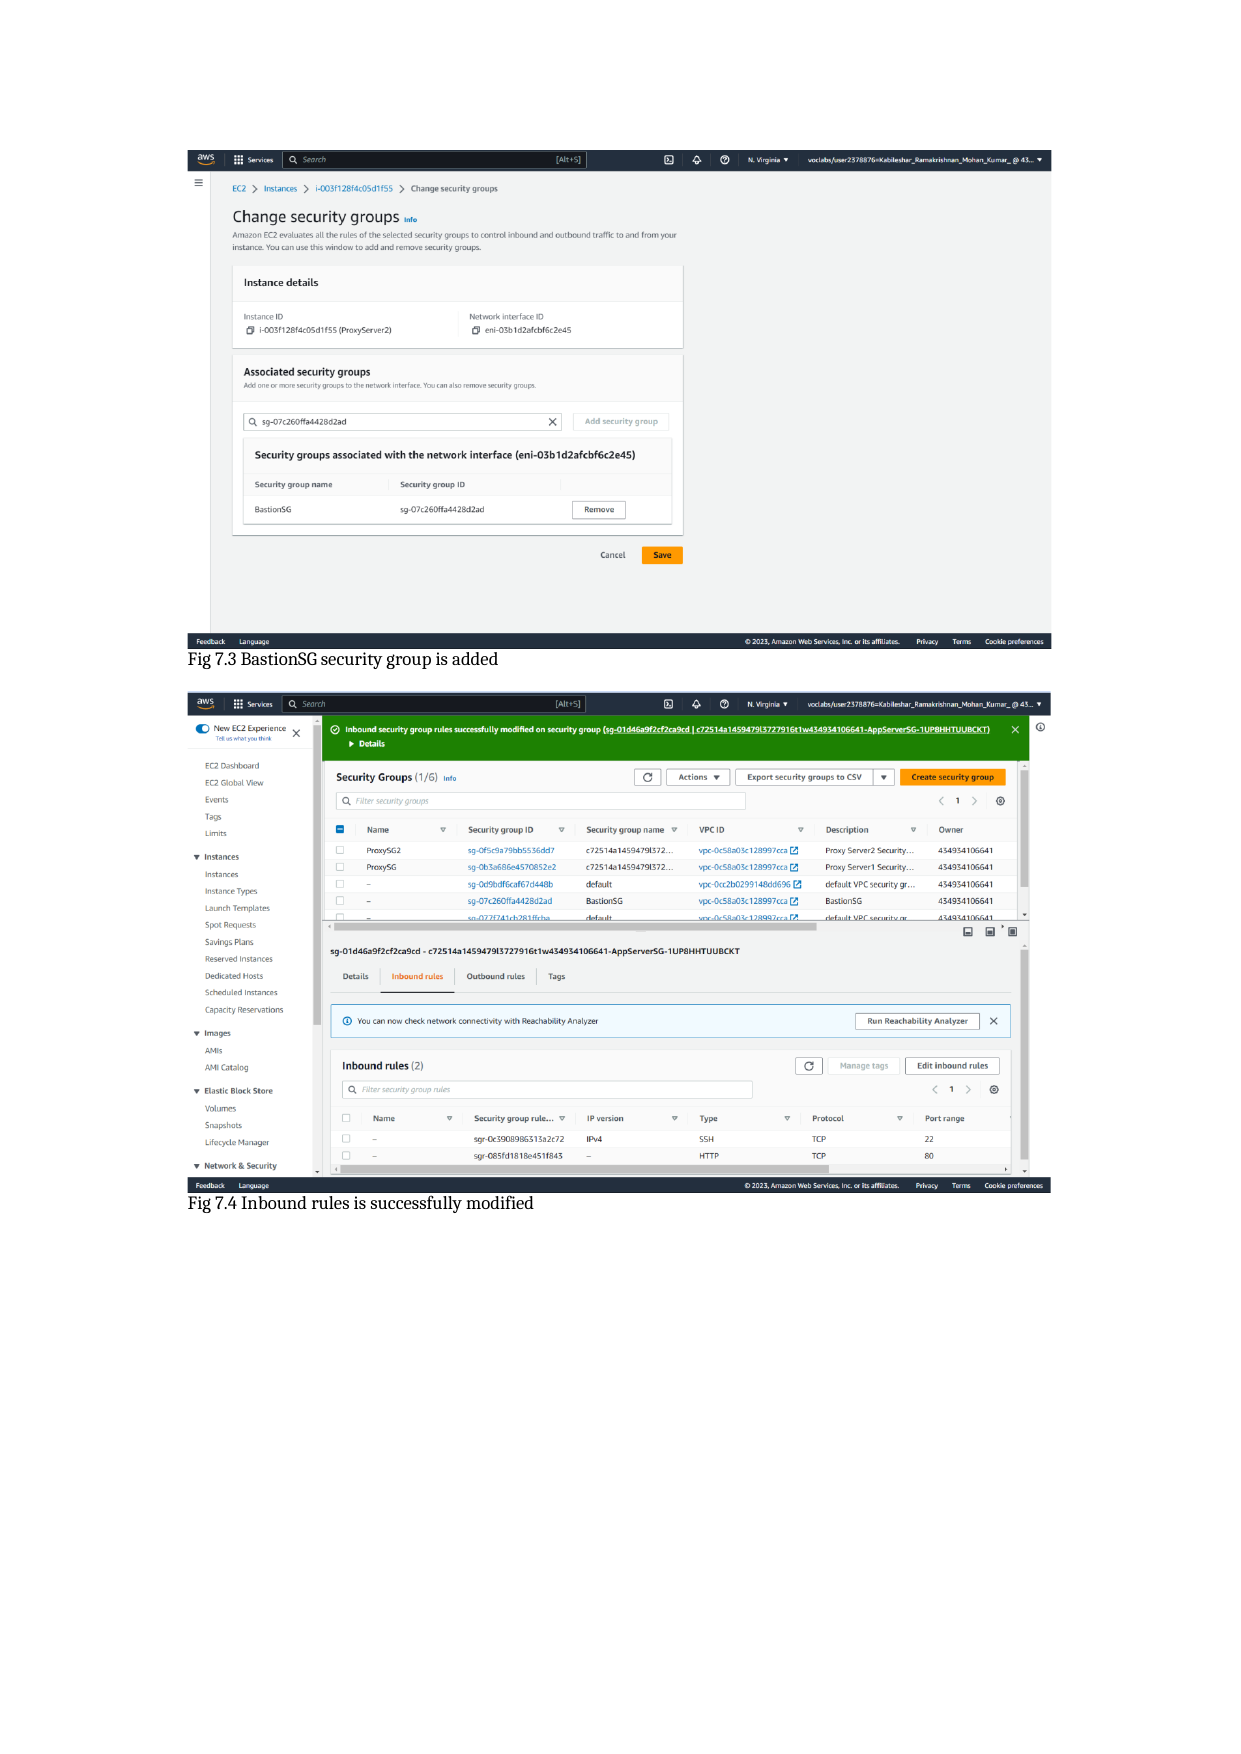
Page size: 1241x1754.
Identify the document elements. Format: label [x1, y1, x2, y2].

picture [187, 691, 1051, 1193]
picture [187, 150, 1052, 649]
list [187, 150, 1053, 1324]
